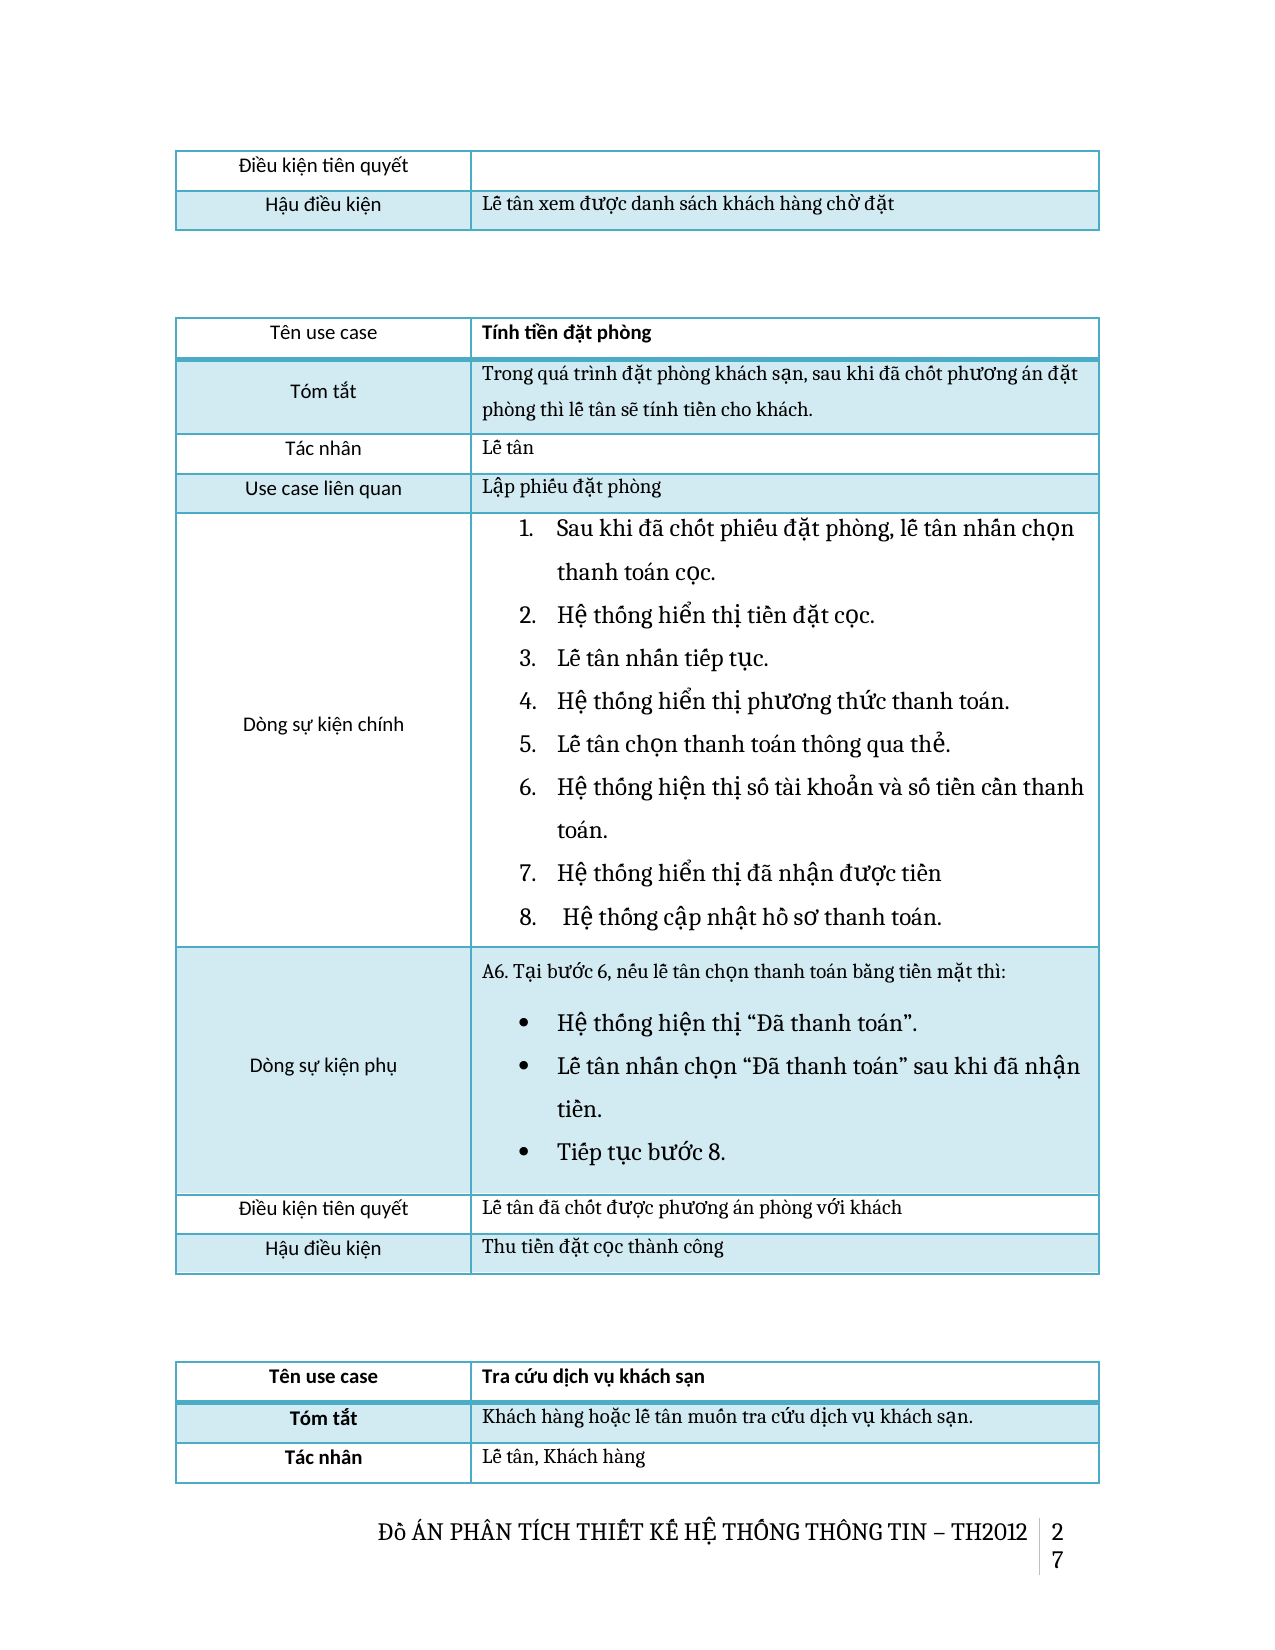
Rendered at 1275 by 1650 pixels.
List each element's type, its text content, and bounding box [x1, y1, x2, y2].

table_cell Sau khi đã chốt phiếu đặt phòng, lễ tân nhấn chọn thanh toán cọc. Hệ thống hiển thị tiền đặt cọc. Lễ tân nhấn tiếp tục. Hệ thống hiển thị phương thức thanh toán. Lễ tân chọn thanh toán thông qua thẻ. Hệ thống hiện thị số tài khoản và số tiền cần thanh toán. Hệ thống hiển thị đã nhận được tiền Hệ thống cập nhật hồ sơ thanh toán. [472, 514, 1098, 946]
table_cell Tóm tắt [177, 362, 470, 433]
table_header Tên use case [177, 319, 470, 357]
table_cell Dòng sự kiện phụ [177, 948, 470, 1193]
table_cell Lễ tân đã chốt được phương án phòng với khách [472, 1196, 1098, 1233]
table_cell Điều kiện tiên quyết [177, 152, 470, 189]
table_cell Khách hàng hoặc lễ tân muốn tra cứu dịch vụ khách sạn. [472, 1405, 1098, 1442]
table_cell Điều kiện tiên quyết [177, 1196, 470, 1233]
table_cell Use case liên quan [177, 475, 470, 512]
table_cell Trong quá trình đặt phòng khách sạn, sau khi đã chốt phương án đặt phòng thì lễ tân sẽ tính tiền cho khách. [472, 362, 1098, 433]
table_cell Hậu điều kiện [177, 1235, 470, 1272]
table_cell Tác nhân [177, 435, 470, 473]
table_cell Hậu điều kiện [177, 192, 470, 229]
table_header Tên use case [177, 1363, 470, 1400]
table_header Tính tiền đặt phòng [472, 319, 1098, 357]
table_cell Thu tiền đặt cọc thành công [472, 1235, 1098, 1272]
table_cell Lập phiếu đặt phòng [472, 475, 1098, 512]
table_cell Tác nhân [177, 1444, 470, 1482]
table_cell Lễ tân xem được danh sách khách hàng chờ đặt [472, 192, 1098, 229]
table_cell [472, 152, 1098, 189]
table_cell Lễ tân, Khách hàng [472, 1444, 1098, 1482]
table_cell A6. Tại bước 6, nếu lễ tân chọn thanh toán bằng tiền mặt thì: Hệ thống hiện thị “Đã thanh toán”. Lễ tân nhấn chọn “Đã thanh toán” sau khi đã nhận tiền. Tiếp tục bước 8. [472, 948, 1098, 1193]
table_cell Tóm tắt [177, 1405, 470, 1442]
table_cell Lễ tân [472, 435, 1098, 473]
table_cell Dòng sự kiện chính [177, 514, 470, 946]
table_header Tra cứu dịch vụ khách sạn [472, 1363, 1098, 1400]
